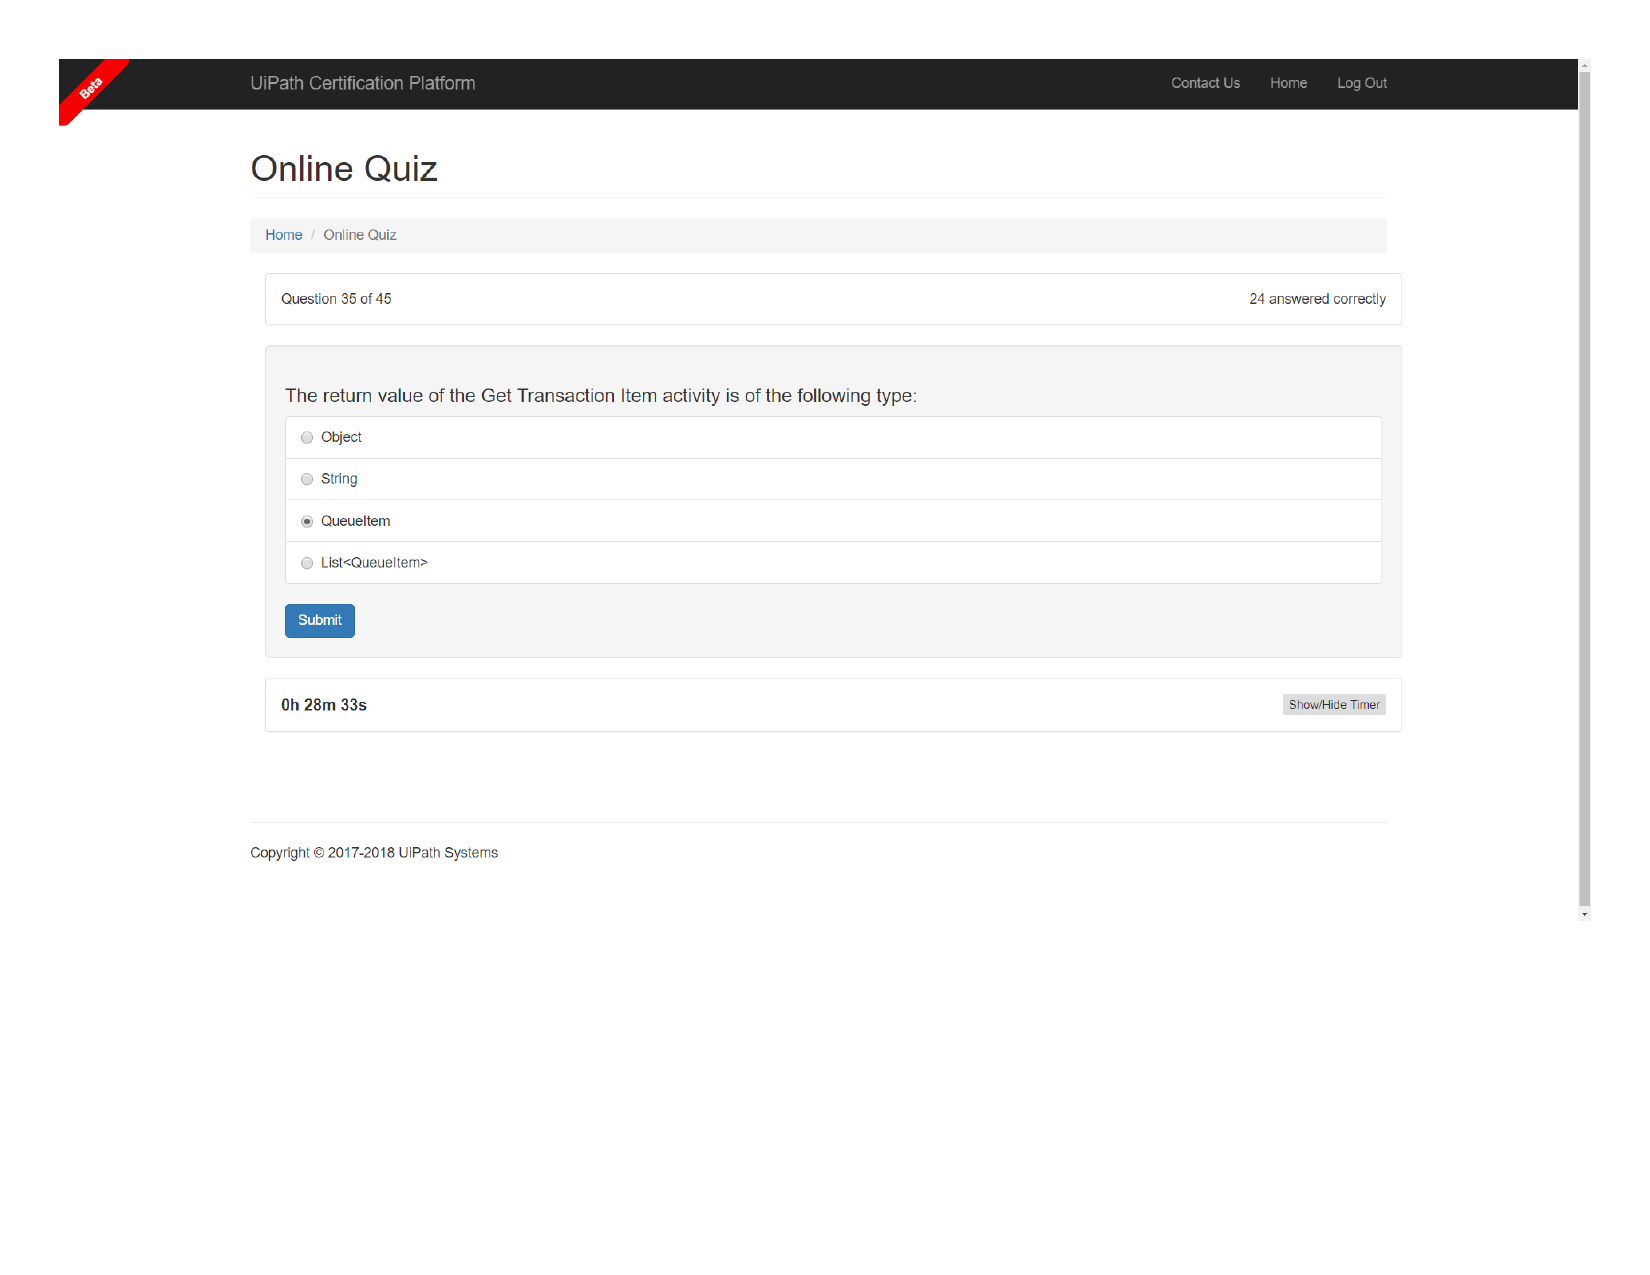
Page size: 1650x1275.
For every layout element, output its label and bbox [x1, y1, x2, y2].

picture [59, 59, 1591, 921]
